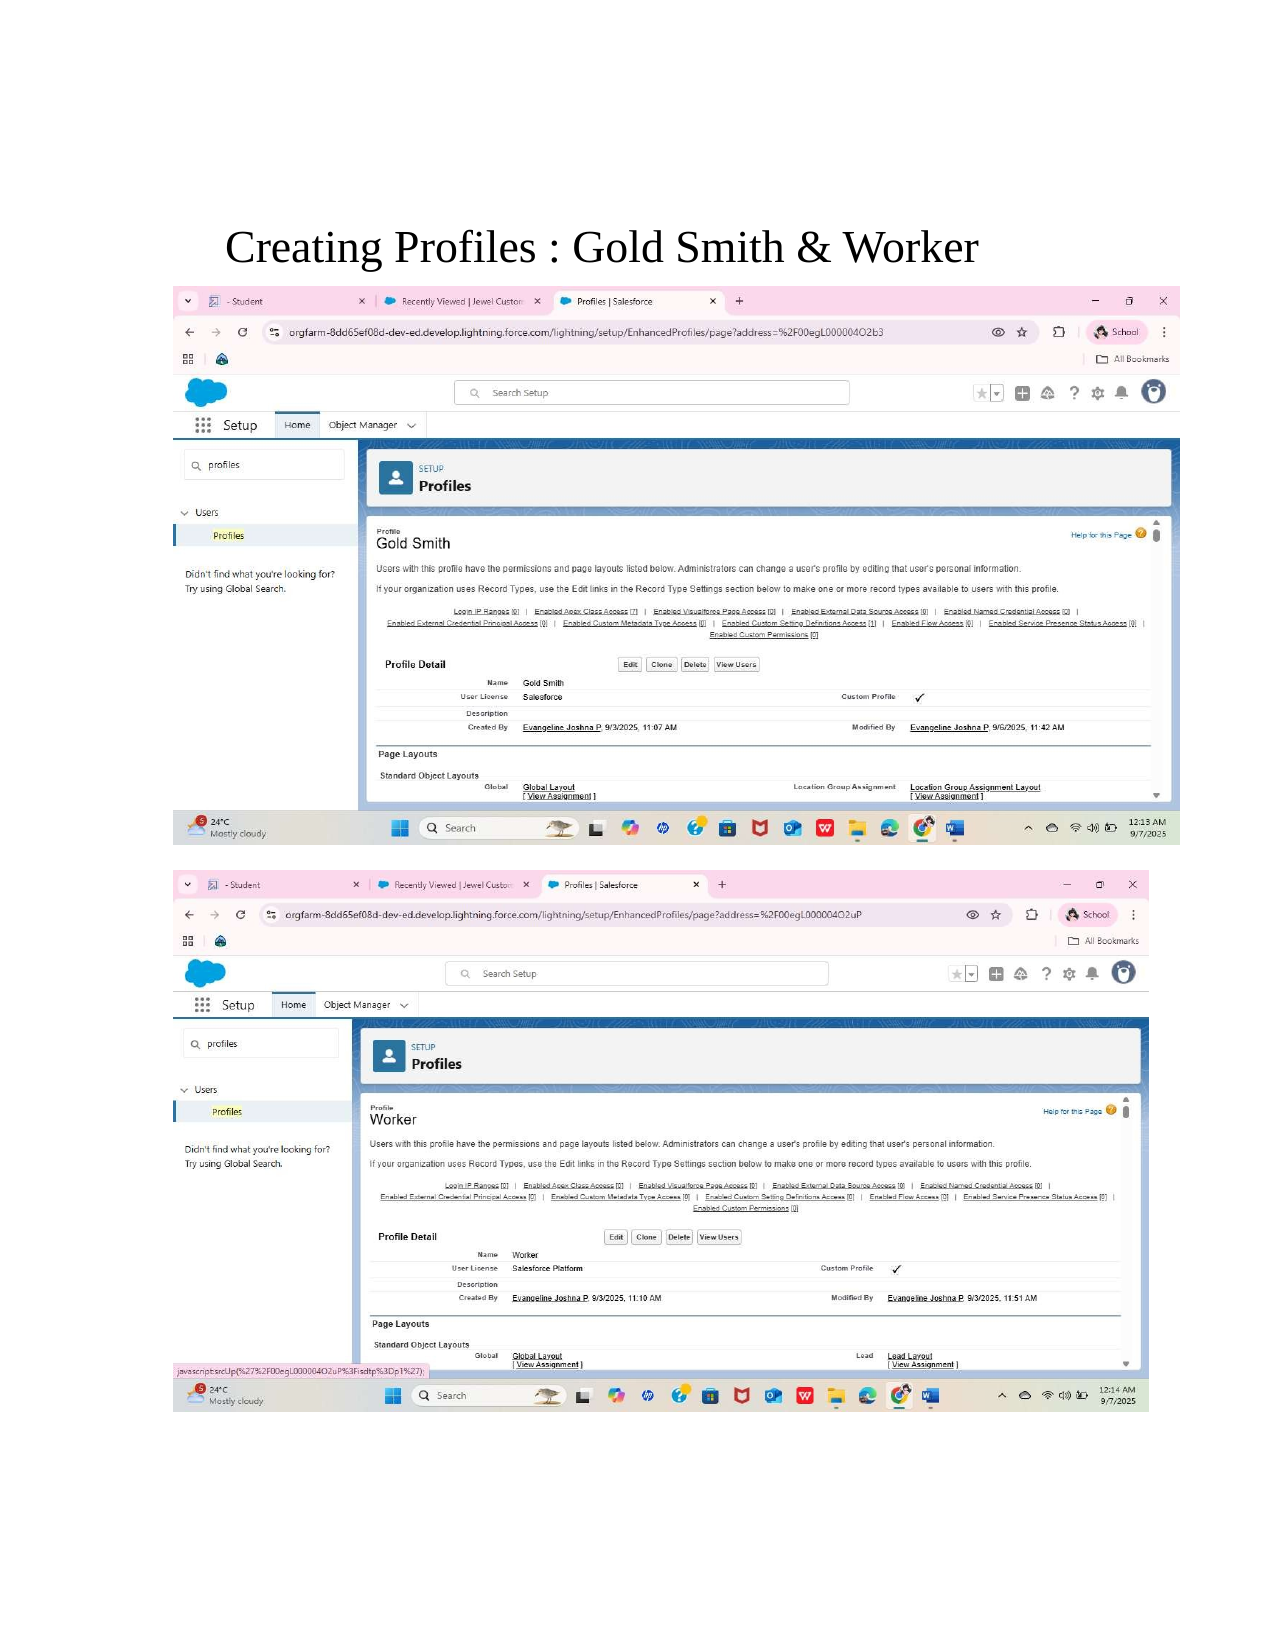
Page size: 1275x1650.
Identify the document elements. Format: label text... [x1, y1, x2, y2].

text Creating Profiles : Gold Smith & Worker [225, 219, 1167, 272]
picture [173, 870, 1149, 1412]
picture [173, 286, 1180, 845]
